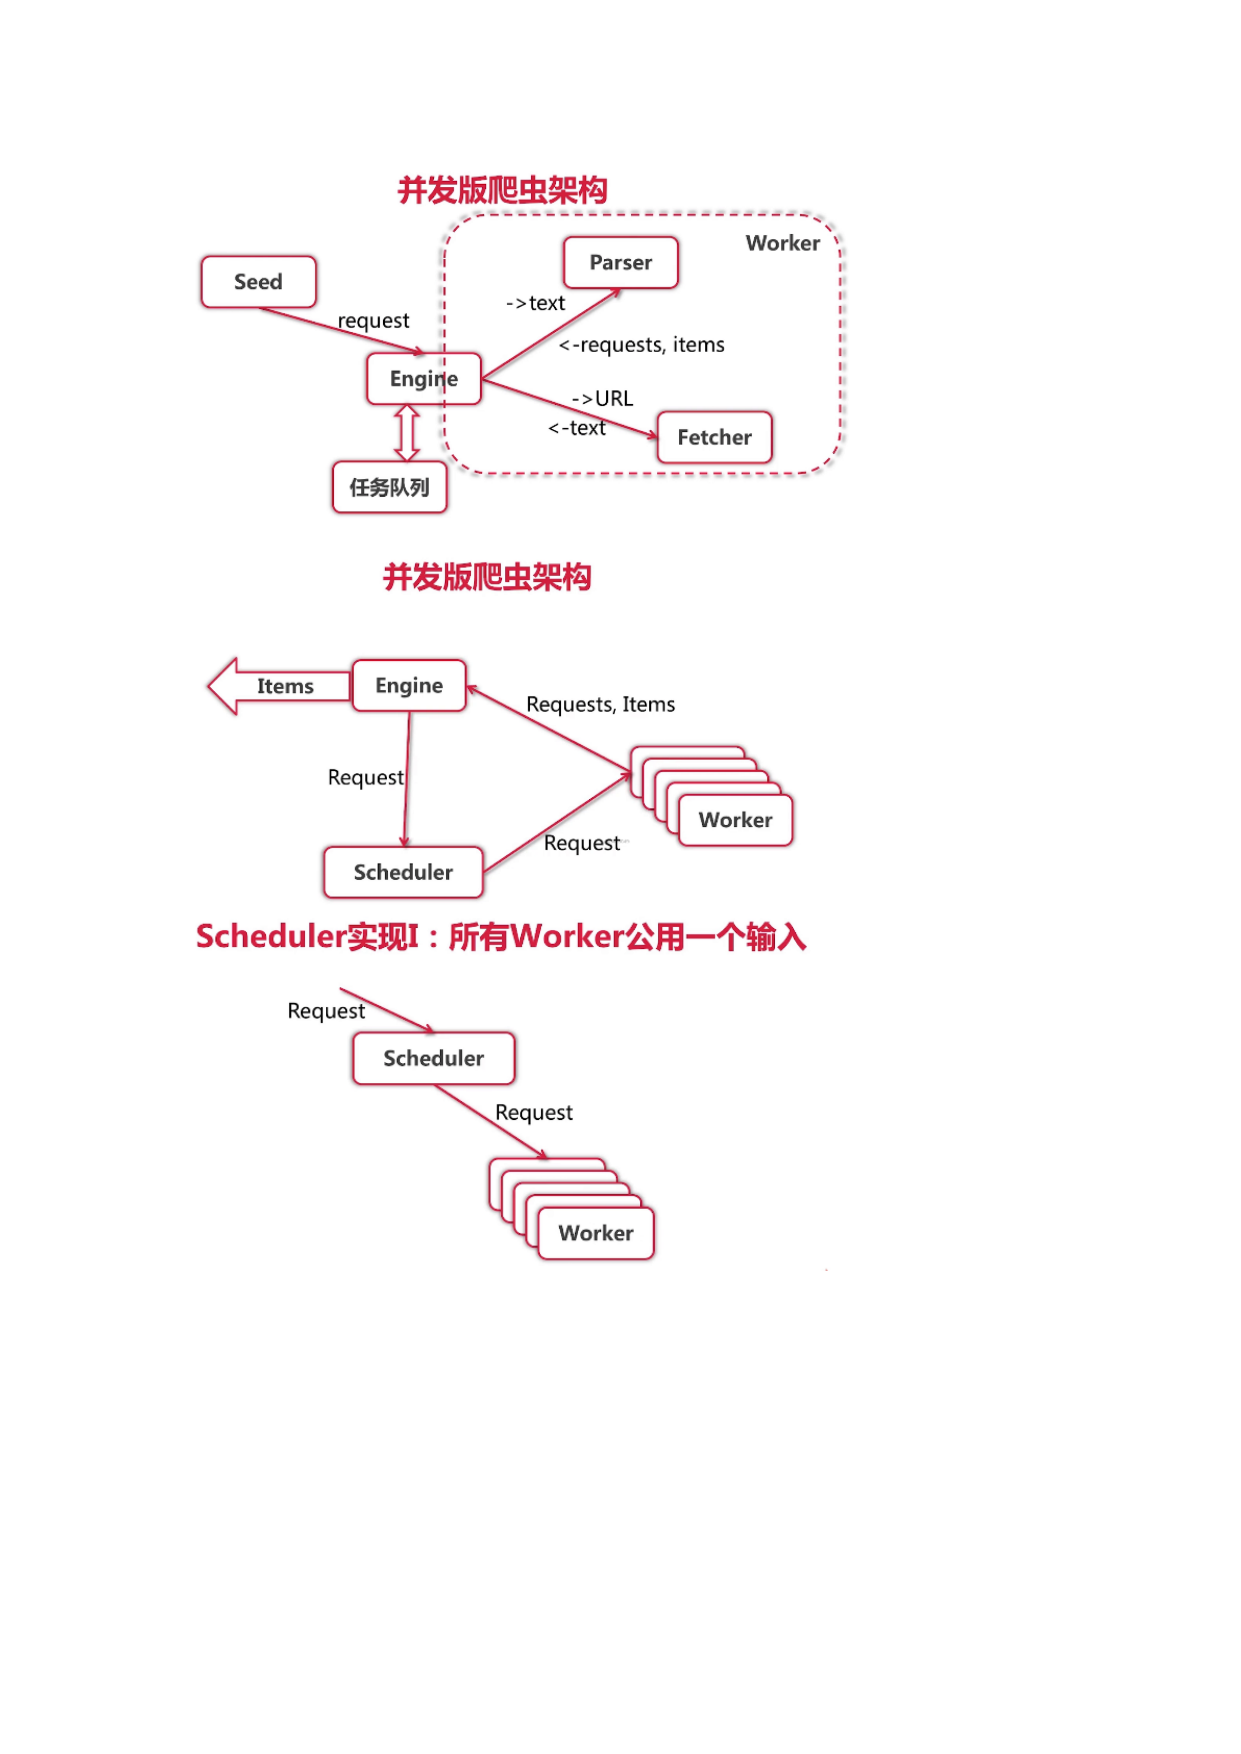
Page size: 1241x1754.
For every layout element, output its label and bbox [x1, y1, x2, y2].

picture [187, 162, 849, 526]
picture [187, 909, 833, 1271]
picture [187, 552, 817, 907]
